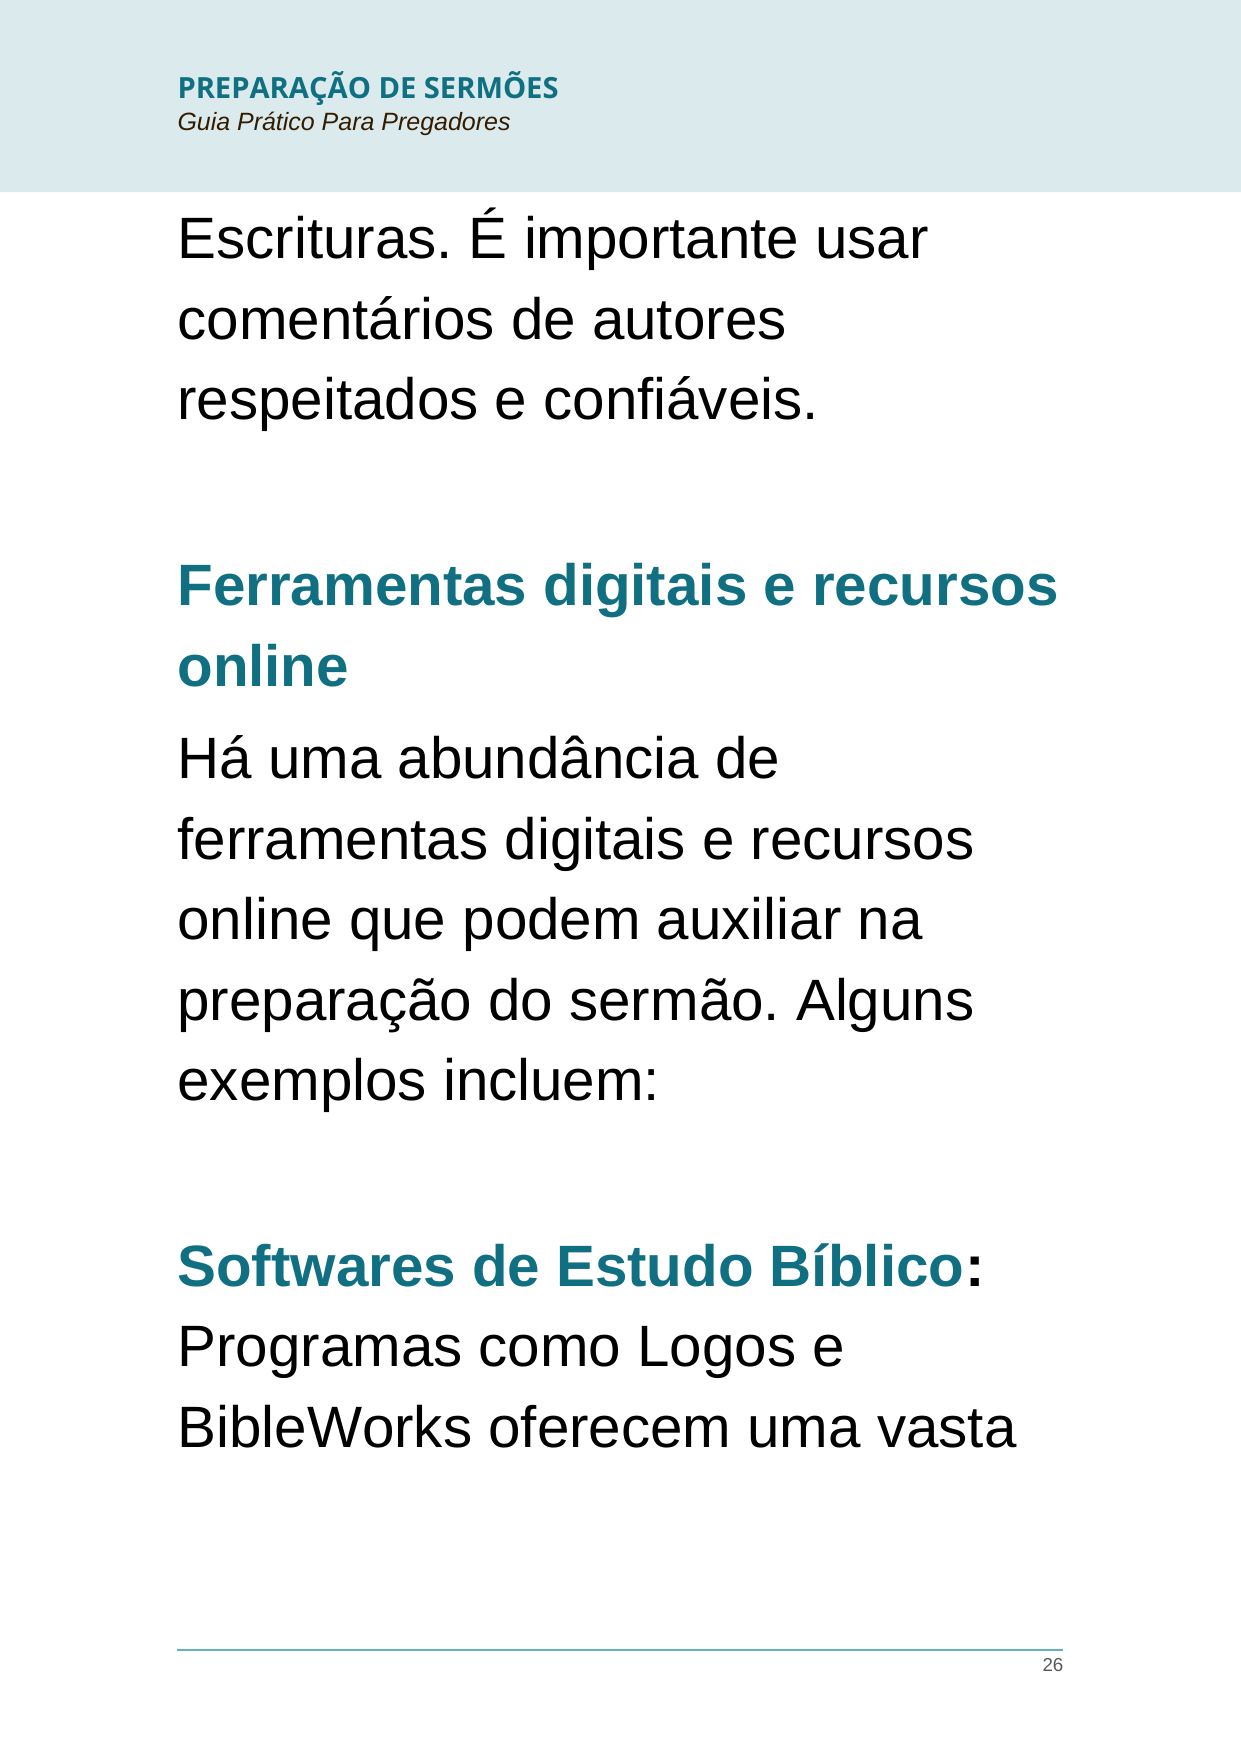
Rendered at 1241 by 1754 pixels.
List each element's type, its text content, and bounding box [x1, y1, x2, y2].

text Ferramentas digitais e recursos online [177, 551, 1063, 698]
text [177, 204, 1063, 432]
text Há uma abundância de ferramentas digitais e recursos online que podem auxiliar na preparação do sermão. Alguns exemplos incluem: [177, 724, 1063, 1113]
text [177, 1232, 1063, 1459]
